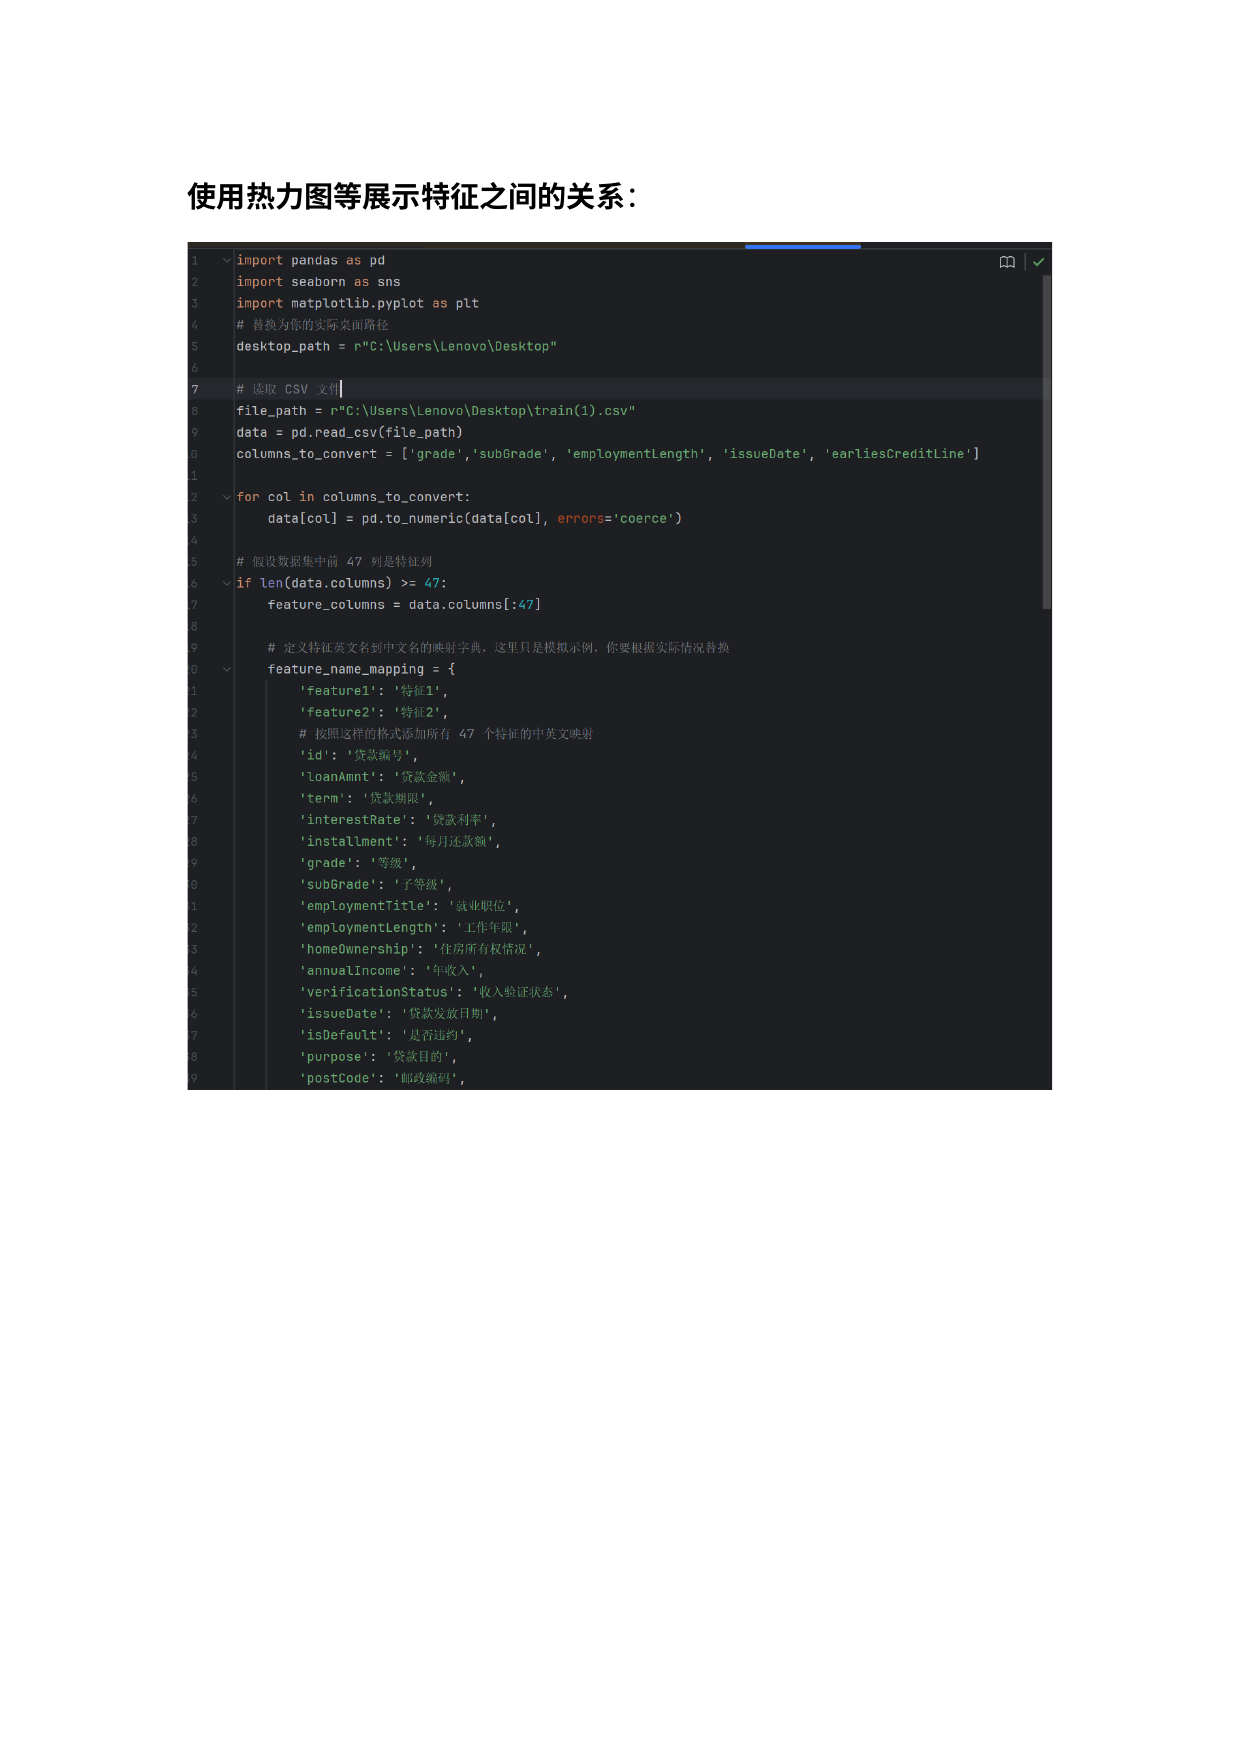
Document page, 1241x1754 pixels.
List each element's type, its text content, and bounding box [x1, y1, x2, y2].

text 使用热力图等展示特征之间的关系： [187, 162, 1053, 227]
picture [187, 242, 1053, 1090]
